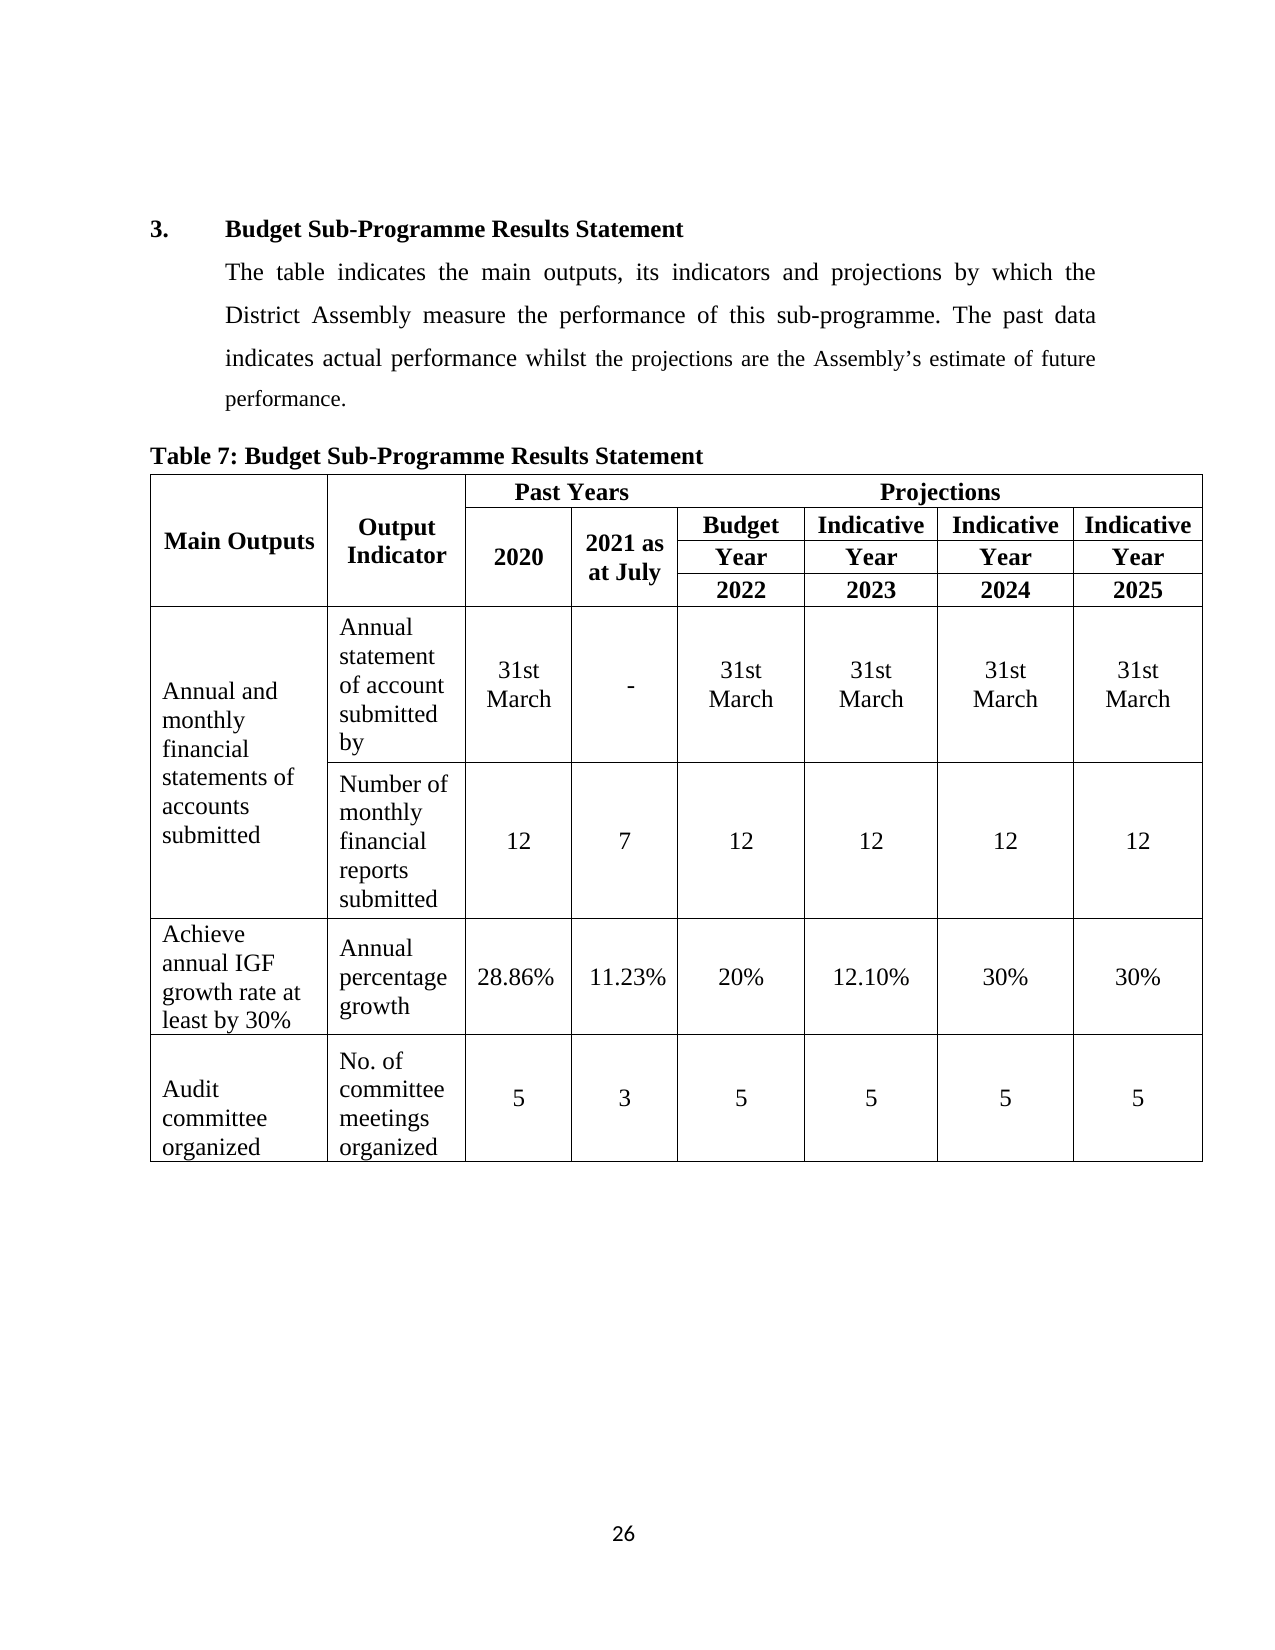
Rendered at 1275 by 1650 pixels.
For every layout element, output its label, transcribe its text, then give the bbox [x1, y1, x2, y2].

table_cell 31st March [805, 607, 937, 762]
table_cell Number of monthly financial reports submitted [328, 763, 465, 918]
table_cell 5 [1074, 1035, 1202, 1161]
table_cell 2022 [678, 574, 804, 606]
table_cell 7 [572, 763, 677, 918]
table_header Main Outputs [151, 475, 327, 606]
table_cell 28.86% [466, 919, 571, 1034]
table_cell Year [678, 541, 804, 573]
table_cell 20% [678, 919, 804, 1034]
table_cell 31st March [466, 607, 571, 762]
table_cell 2024 [938, 574, 1073, 606]
table_cell 31st March [678, 607, 804, 762]
table_cell Year [938, 541, 1073, 573]
table_cell Year [1074, 541, 1202, 573]
table_cell 2023 [805, 574, 937, 606]
table_cell Indicative [938, 508, 1073, 540]
table_cell 30% [1074, 919, 1202, 1034]
table_cell Annual and monthly financial statements of accounts submitted [151, 607, 327, 918]
table_cell - [572, 607, 677, 762]
table_header Projections [678, 475, 1202, 507]
list Budget Sub-Programme Results Statement [150, 214, 1097, 243]
table_cell No. of committee meetings organized [328, 1035, 465, 1161]
table_cell 30% [938, 919, 1073, 1034]
table_cell 12 [938, 763, 1073, 918]
table_cell 3 [572, 1035, 677, 1161]
table_cell 5 [938, 1035, 1073, 1161]
table_cell Year [805, 541, 937, 573]
table_cell 31st March [1074, 607, 1202, 762]
table_cell 12 [678, 763, 804, 918]
list The table indicates the main outputs, its indicators and projections by which the District Assembly measure the performance of this sub-programme. The past data indicates actual performance whilst the projections are the Assembly’s estimate of future performance. [225, 257, 1097, 412]
table_cell 5 [805, 1035, 937, 1161]
table_cell Achieve annual IGF growth rate at least by 30% [151, 919, 327, 1034]
table_cell Budget [678, 508, 804, 540]
table_header Past Years [466, 475, 677, 507]
table_cell 5 [466, 1035, 571, 1161]
table_cell Indicative [1074, 508, 1202, 540]
table_cell 2020 [466, 508, 571, 606]
table_cell 12 [1074, 763, 1202, 918]
table_cell 11.23% [572, 919, 677, 1034]
table_cell 31st March [938, 607, 1073, 762]
table_cell 2025 [1074, 574, 1202, 606]
table_cell 12 [466, 763, 571, 918]
table_cell Indicative [805, 508, 937, 540]
table_cell 12 [805, 763, 937, 918]
text Table 7: Budget Sub-Programme Results Statement [150, 441, 1097, 470]
table_cell 2021 as at July [572, 508, 677, 606]
table_cell 5 [678, 1035, 804, 1161]
table_cell Annual statement of account submitted by [328, 607, 465, 762]
table_cell Annual percentage growth [328, 919, 465, 1034]
table_cell Audit committee organized [151, 1035, 327, 1161]
table_header Output Indicator [328, 475, 465, 606]
table_cell 12.10% [805, 919, 937, 1034]
